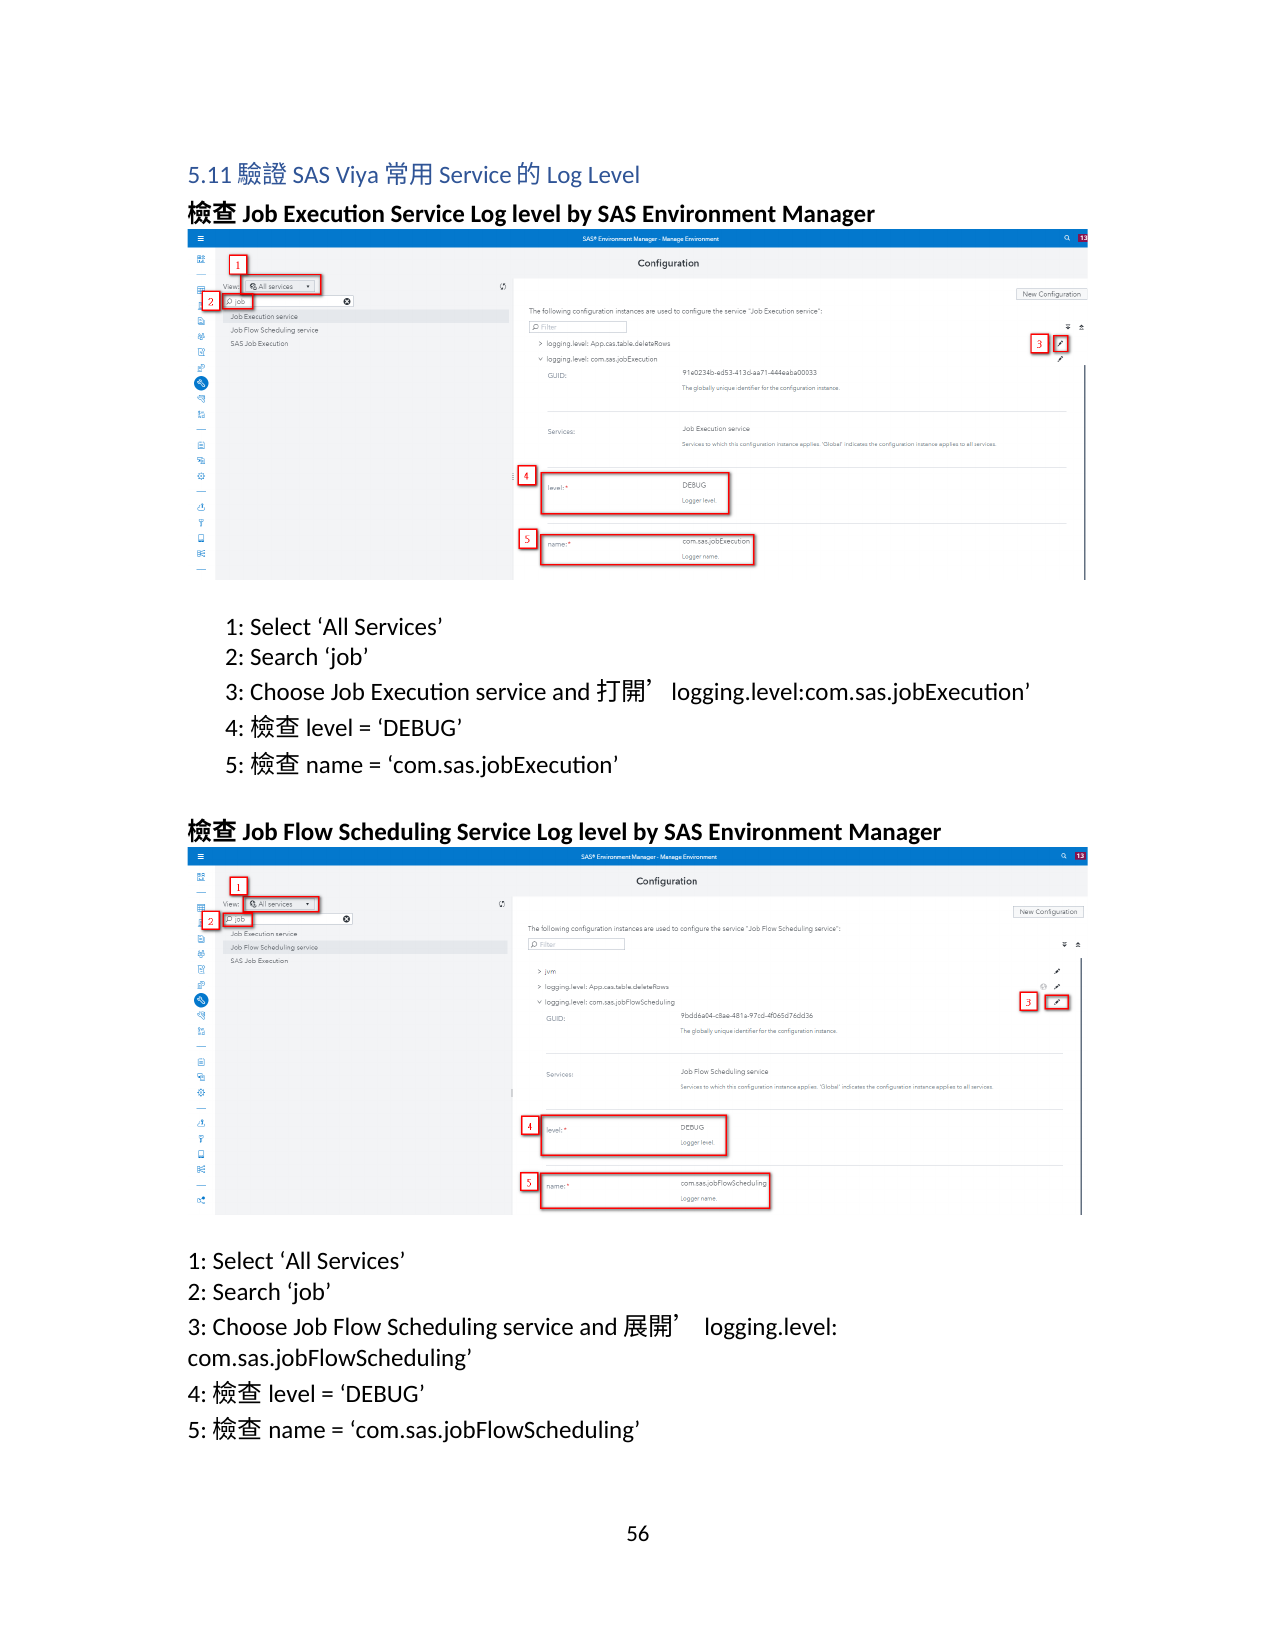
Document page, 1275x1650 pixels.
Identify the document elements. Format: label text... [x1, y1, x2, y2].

text 5: 檢查 name = ‘com.sas.jobExecution’ [225, 744, 1087, 780]
text 檢查Job Flow Scheduling Service Log level by SAS Environment Manager [187, 811, 1087, 847]
text 1: Select ‘All Services’ [187, 1245, 1087, 1276]
text 4: 檢查 level = ‘DEBUG’ [187, 1373, 1087, 1409]
text 1: Select ‘All Services’ [225, 611, 1087, 641]
text 2: Search ‘job’ [187, 1276, 1087, 1306]
text 4: 檢查 level = ‘DEBUG’ [225, 708, 1087, 744]
text 檢查Job Execution Service Log level by SAS Environment Manager [187, 193, 1087, 229]
text 3: Choose Job Execution service and 打開’logging.level:com.sas.jobExecution’ [225, 672, 1087, 708]
text 2: Search ‘job’ [225, 641, 1087, 672]
picture [187, 229, 1088, 580]
text 5: 檢查 name = ‘com.sas.jobFlowScheduling’ [187, 1409, 1087, 1446]
picture [187, 847, 1088, 1215]
text 3: Choose Job Flow Scheduling service and 展開’ logging.level: com.sas.jobFlowScheduling’ [187, 1306, 1087, 1373]
subtitle 5.11 驗證SAS Viya常用Service的Log Level [187, 154, 1087, 190]
